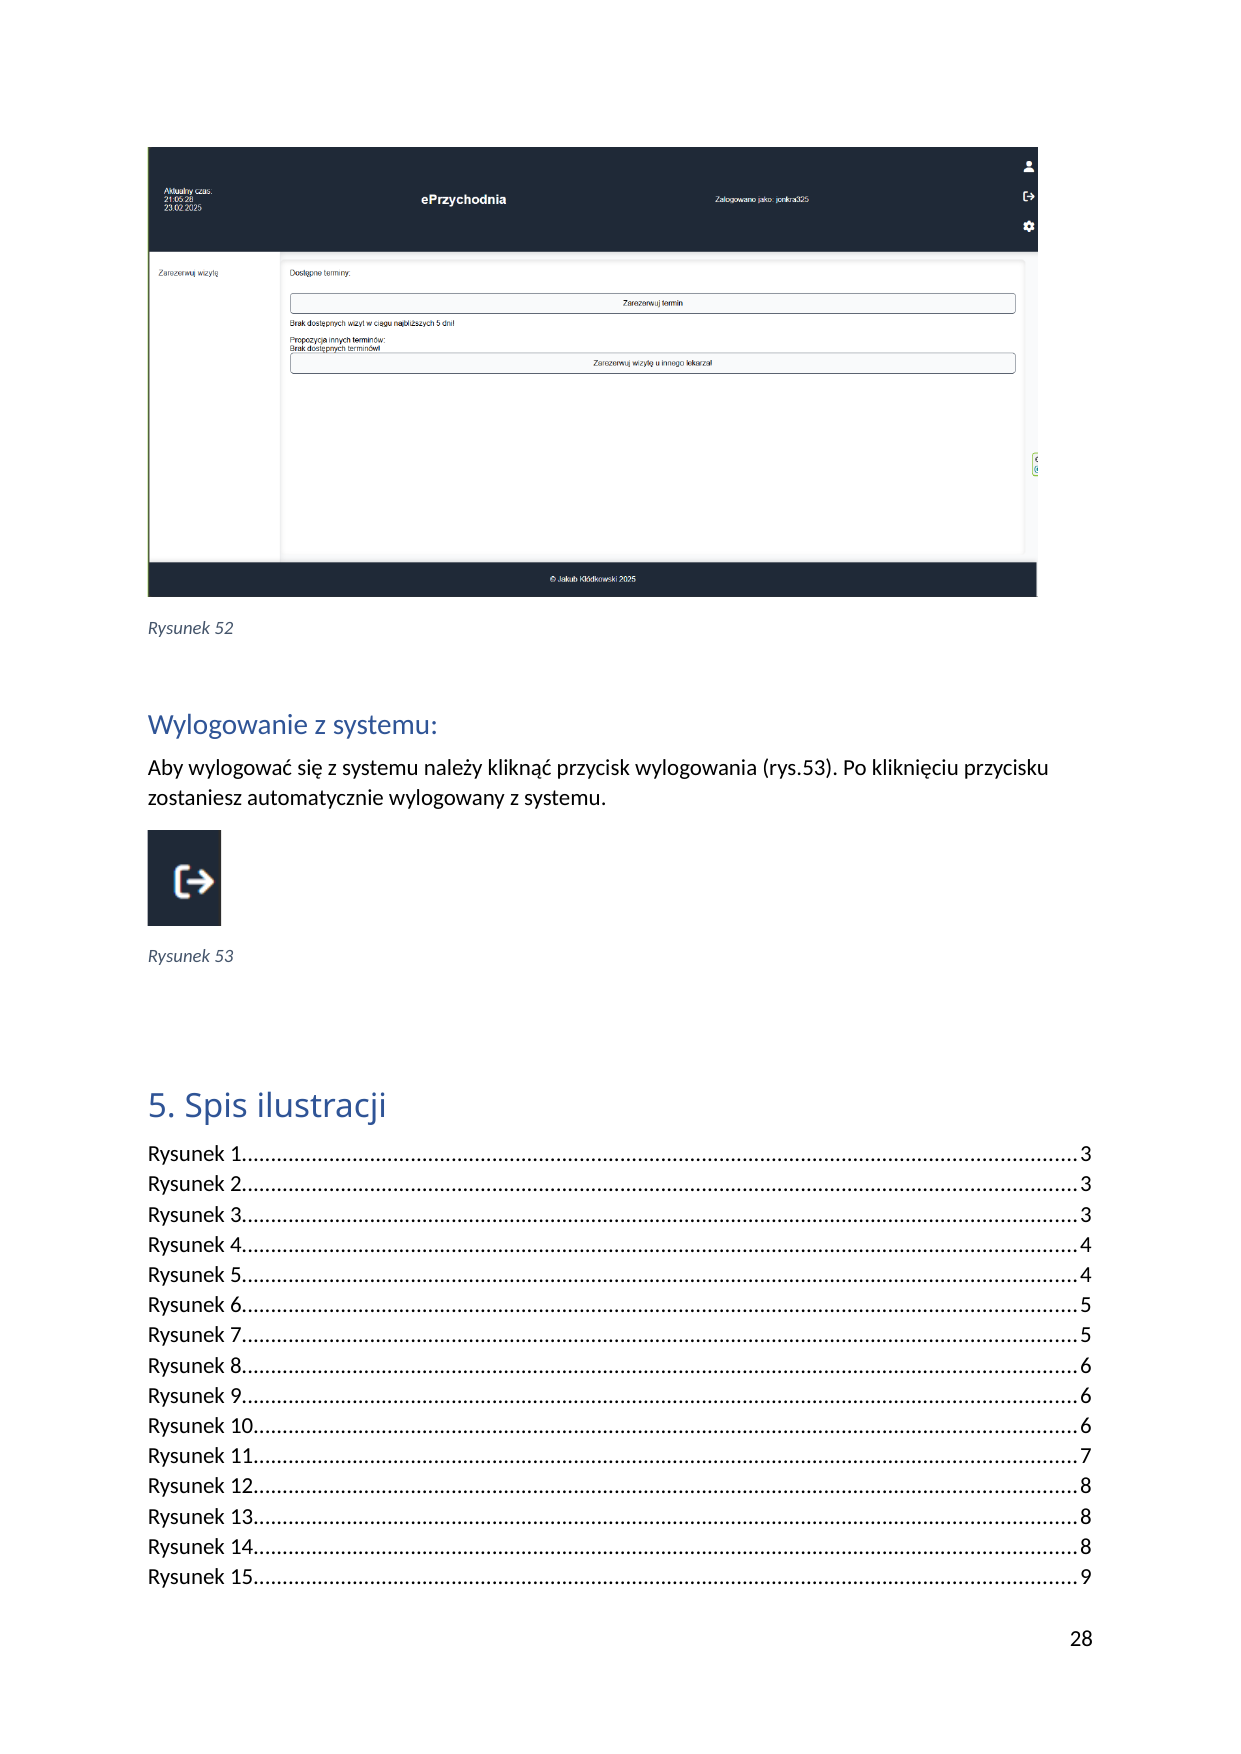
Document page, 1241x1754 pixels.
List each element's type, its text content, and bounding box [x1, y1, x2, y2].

text Rysunek 12 8 [148, 1472, 1093, 1499]
text Rysunek 4 4 [148, 1230, 1093, 1258]
text Rysunek 5 4 [148, 1260, 1093, 1288]
text Rysunek 15 9 [148, 1562, 1093, 1590]
text Rysunek 10 6 [148, 1411, 1093, 1439]
text Rysunek 9 6 [148, 1381, 1093, 1409]
text Rysunek 3 3 [148, 1200, 1093, 1228]
text Aby wylogować się z systemu należy kliknąć przycisk wylogowania (rys.53). Po kliknięciu przycisku zostaniesz automatycznie wylogowany z systemu. [148, 753, 1093, 811]
text Rysunek 6 5 [148, 1290, 1093, 1318]
subtitle 5. Spis ilustracji [148, 1082, 1093, 1127]
text Rysunek 13 8 [148, 1502, 1093, 1530]
text Rysunek 14 8 [148, 1532, 1093, 1560]
picture [147, 147, 1038, 597]
text Rysunek 7 5 [148, 1321, 1093, 1348]
text Rysunek 1 3 [148, 1139, 1093, 1167]
text Rysunek 11 7 [148, 1441, 1093, 1469]
text Rysunek 2 3 [148, 1169, 1093, 1197]
picture [147, 830, 222, 926]
subtitle Wylogowanie z systemu: [148, 706, 1093, 742]
text Rysunek 8 6 [148, 1351, 1093, 1379]
